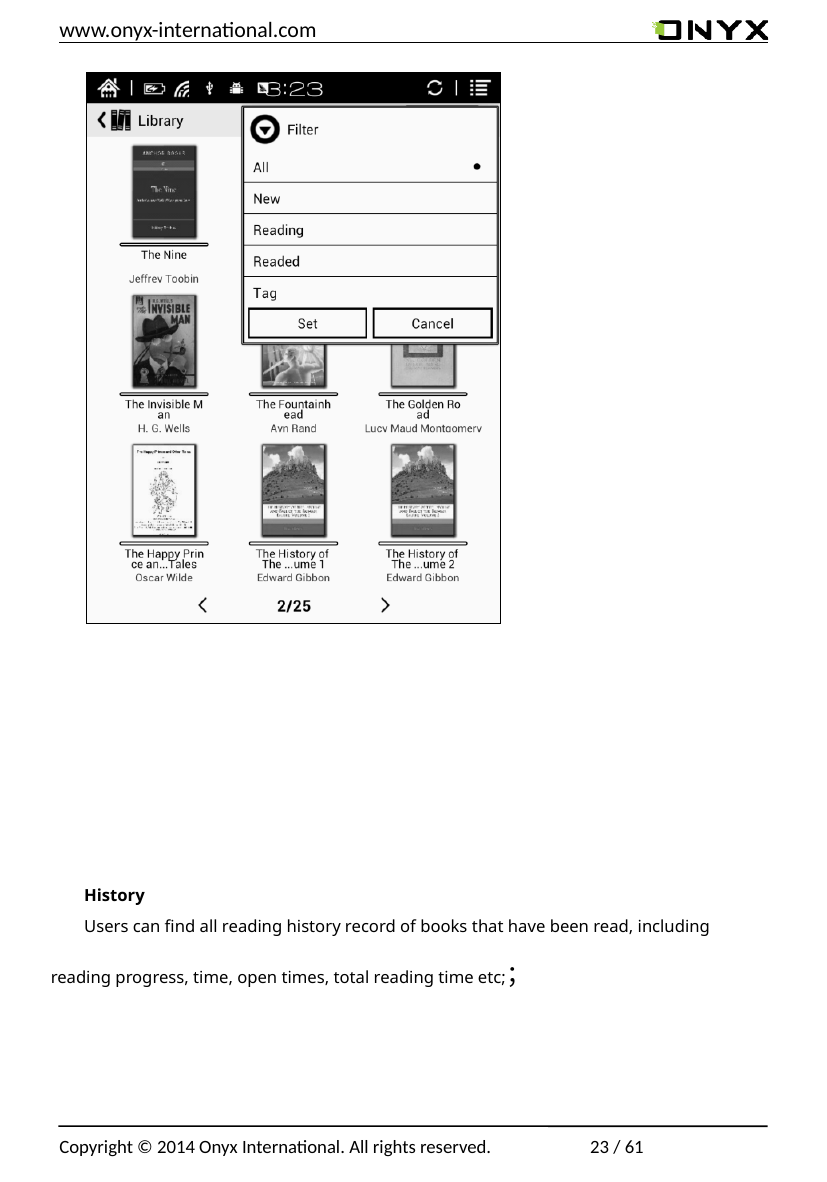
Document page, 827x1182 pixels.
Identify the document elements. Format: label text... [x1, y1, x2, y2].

text Users can find all reading history record of books that have been read, including reading progress, time, open times, total reading time etc;； [51, 910, 768, 1004]
picture [652, 20, 769, 40]
text History [51, 879, 768, 910]
picture [87, 73, 500, 623]
